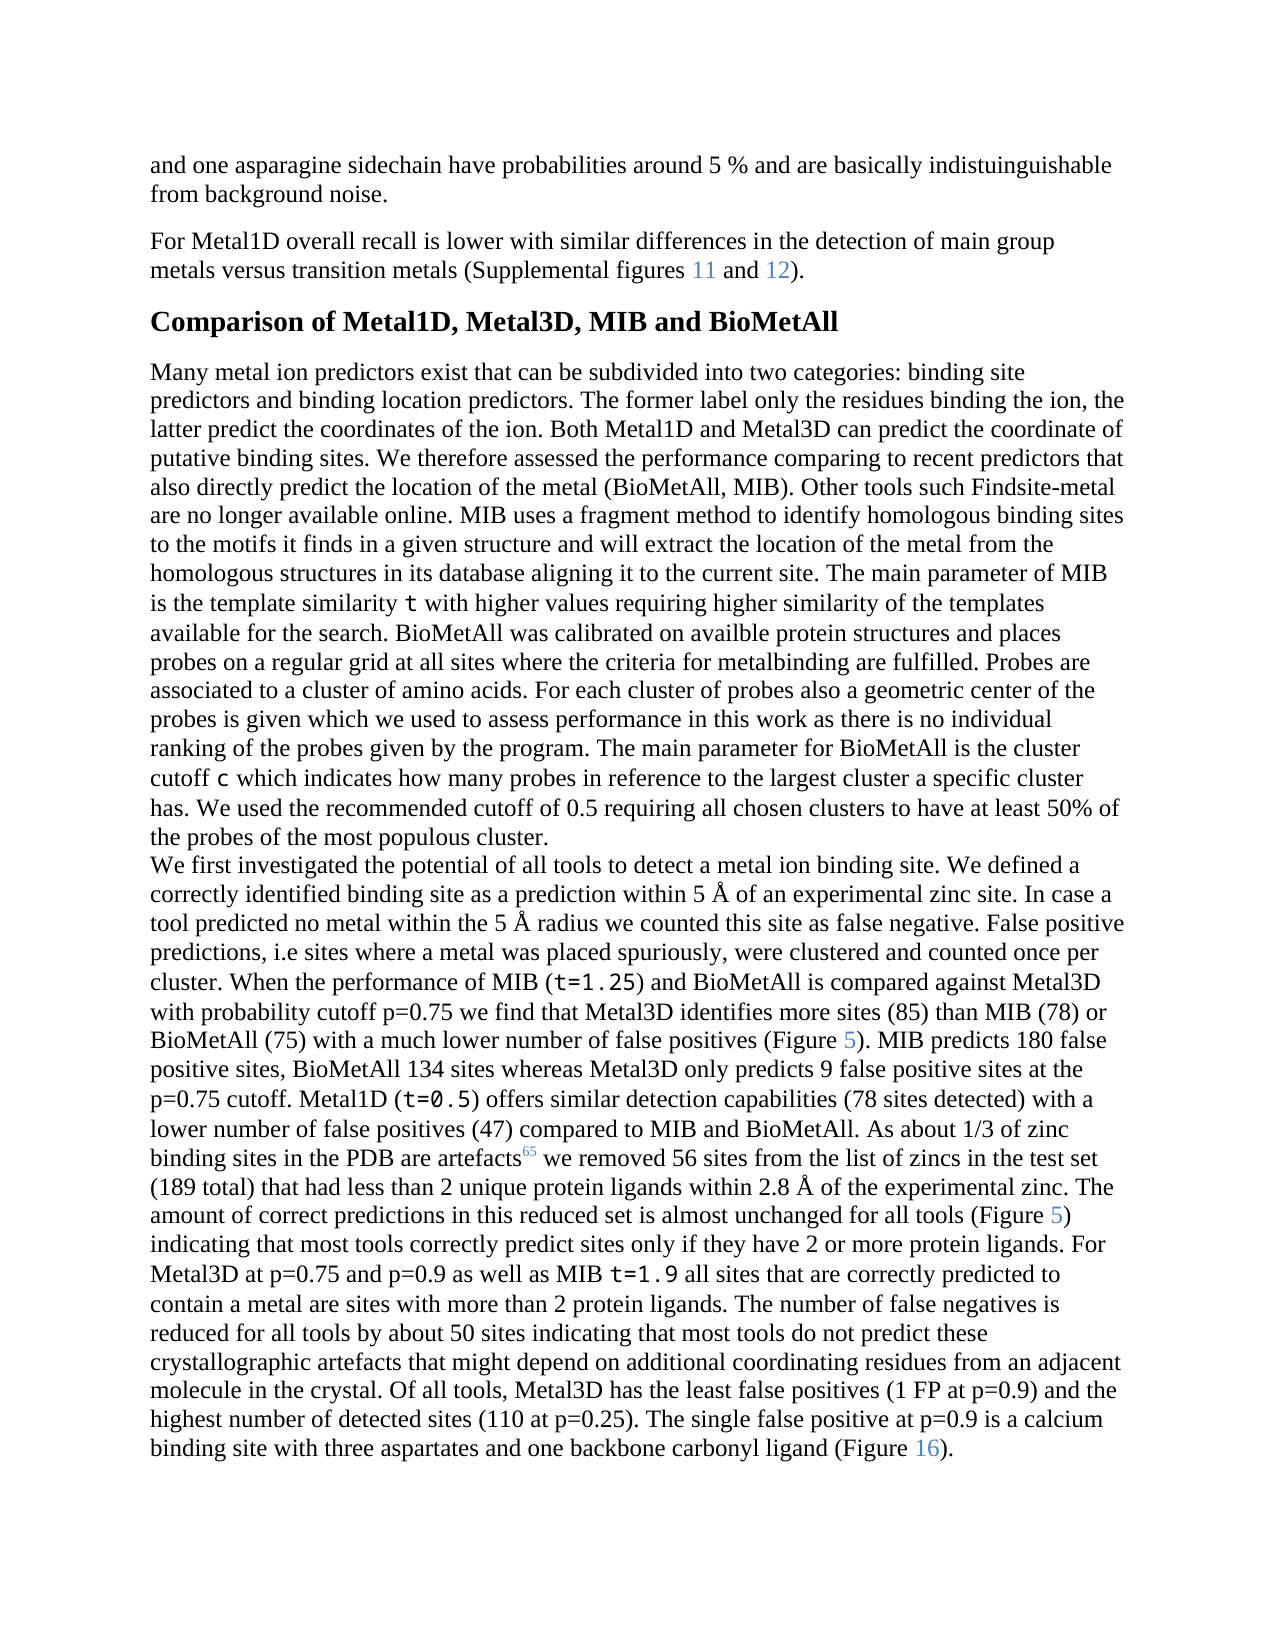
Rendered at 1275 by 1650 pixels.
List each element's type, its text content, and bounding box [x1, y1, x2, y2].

text For Metal1D overall recall is lower with similar differences in the detection of main group metals versus transition metals (Supplemental figures 11 and 12). [150, 226, 1125, 284]
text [150, 150, 1125, 207]
text Many metal ion predictors exist that can be subdivided into two categories: binding site predictors and binding location predictors. The former label only the residues binding the ion, the latter predict the coordinates of the ion. Both Metal1D and Metal3D can predict the coordinate of putative binding sites. We therefore assessed the performance comparing to recent predictors that also directly predict the location of the metal (BioMetAll, MIB). Other tools such Findsite-metal are no longer available online. MIB uses a fragment method to identify homologous binding sites to the motifs it finds in a given structure and will extract the location of the metal from the homologous structures in its database aligning it to the current site. The main parameter of MIB is the template similarity t with higher values requiring higher similarity of the templates available for the search. BioMetAll was calibrated on availble protein structures and places probes on a regular grid at all sites where the criteria for metalbinding are fulfilled. Probes are associated to a cluster of amino acids. For each cluster of probes also a geometric center of the probes is given which we used to assess performance in this work as there is no individual ranking of the probes given by the program. The main parameter for BioMetAll is the cluster cutoff c which indicates how many probes in reference to the largest cluster a specific cluster has. We used the recommended cutoff of 0.5 requiring all chosen clusters to have at least 50% of the probes of the most populous cluster. We first investigated the potential of all tools to detect a metal ion binding site. We defined a correctly identified binding site as a prediction within 5 Å of an experimental zinc site. In case a tool predicted no metal within the 5 Å radius we counted this site as false negative. False positive predictions, i.e sites where a metal was placed spuriously, were clustered and counted once per cluster. When the performance of MIB (t=1.25) and BioMetAll is compared against Metal3D with probability cutoff p=0.75 we find that Metal3D identifies more sites (85) than MIB (78) or BioMetAll (75) with a much lower number of false positives (Figure 5). MIB predicts 180 false positive sites, BioMetAll 134 sites whereas Metal3D only predicts 9 false positive sites at the p=0.75 cutoff. Metal1D (t=0.5) offers similar detection capabilities (78 sites detected) with a lower number of false positives (47) compared to MIB and BioMetAll. As about 1/3 of zinc binding sites in the PDB are artefacts65 we removed 56 sites from the list of zincs in the test set (189 total) that had less than 2 unique protein ligands within 2.8 Å of the experimental zinc. The amount of correct predictions in this reduced set is almost unchanged for all tools (Figure 5) indicating that most tools correctly predict sites only if they have 2 or more protein ligands. For Metal3D at p=0.75 and p=0.9 as well as MIB t=1.9 all sites that are correctly predicted to contain a metal are sites with more than 2 protein ligands. The number of false negatives is reduced for all tools by about 50 sites indicating that most tools do not predict these crystallographic artefacts that might depend on additional coordinating residues from an adjacent molecule in the crystal. Of all tools, Metal3D has the least false positives (1 FP at p=0.9) and the highest number of detected sites (110 at p=0.25). The single false positive at p=0.9 is a calcium binding site with three aspartates and one backbone carbonyl ligand (Figure 16). [150, 357, 1125, 1462]
subtitle Comparison of Metal1D, Metal3D, MIB and BioMetAll [150, 304, 1125, 338]
